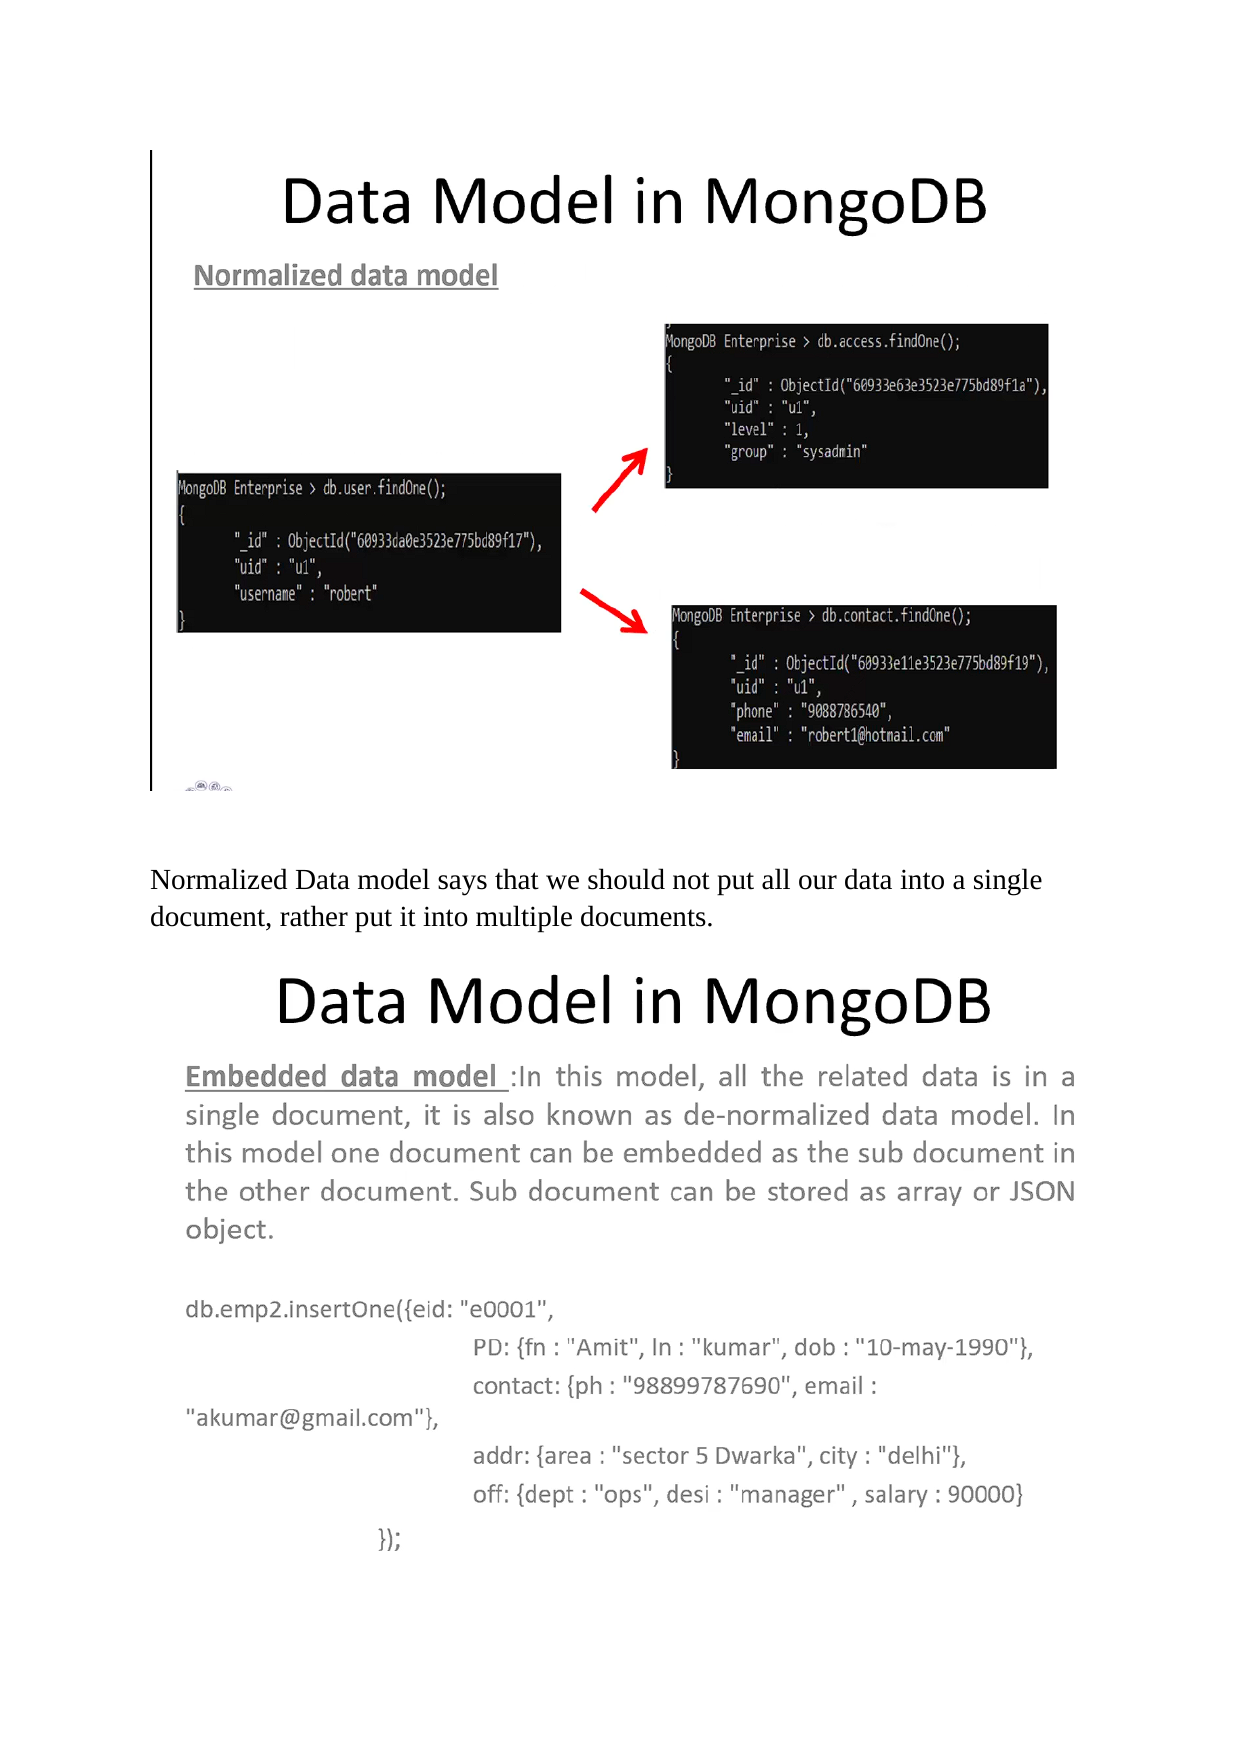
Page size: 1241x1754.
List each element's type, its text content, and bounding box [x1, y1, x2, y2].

text Normalized Data model says that we should not put all our data into a single document, rather put it into multiple documents. [150, 862, 1090, 932]
picture [150, 951, 1091, 1551]
picture [150, 150, 1091, 791]
